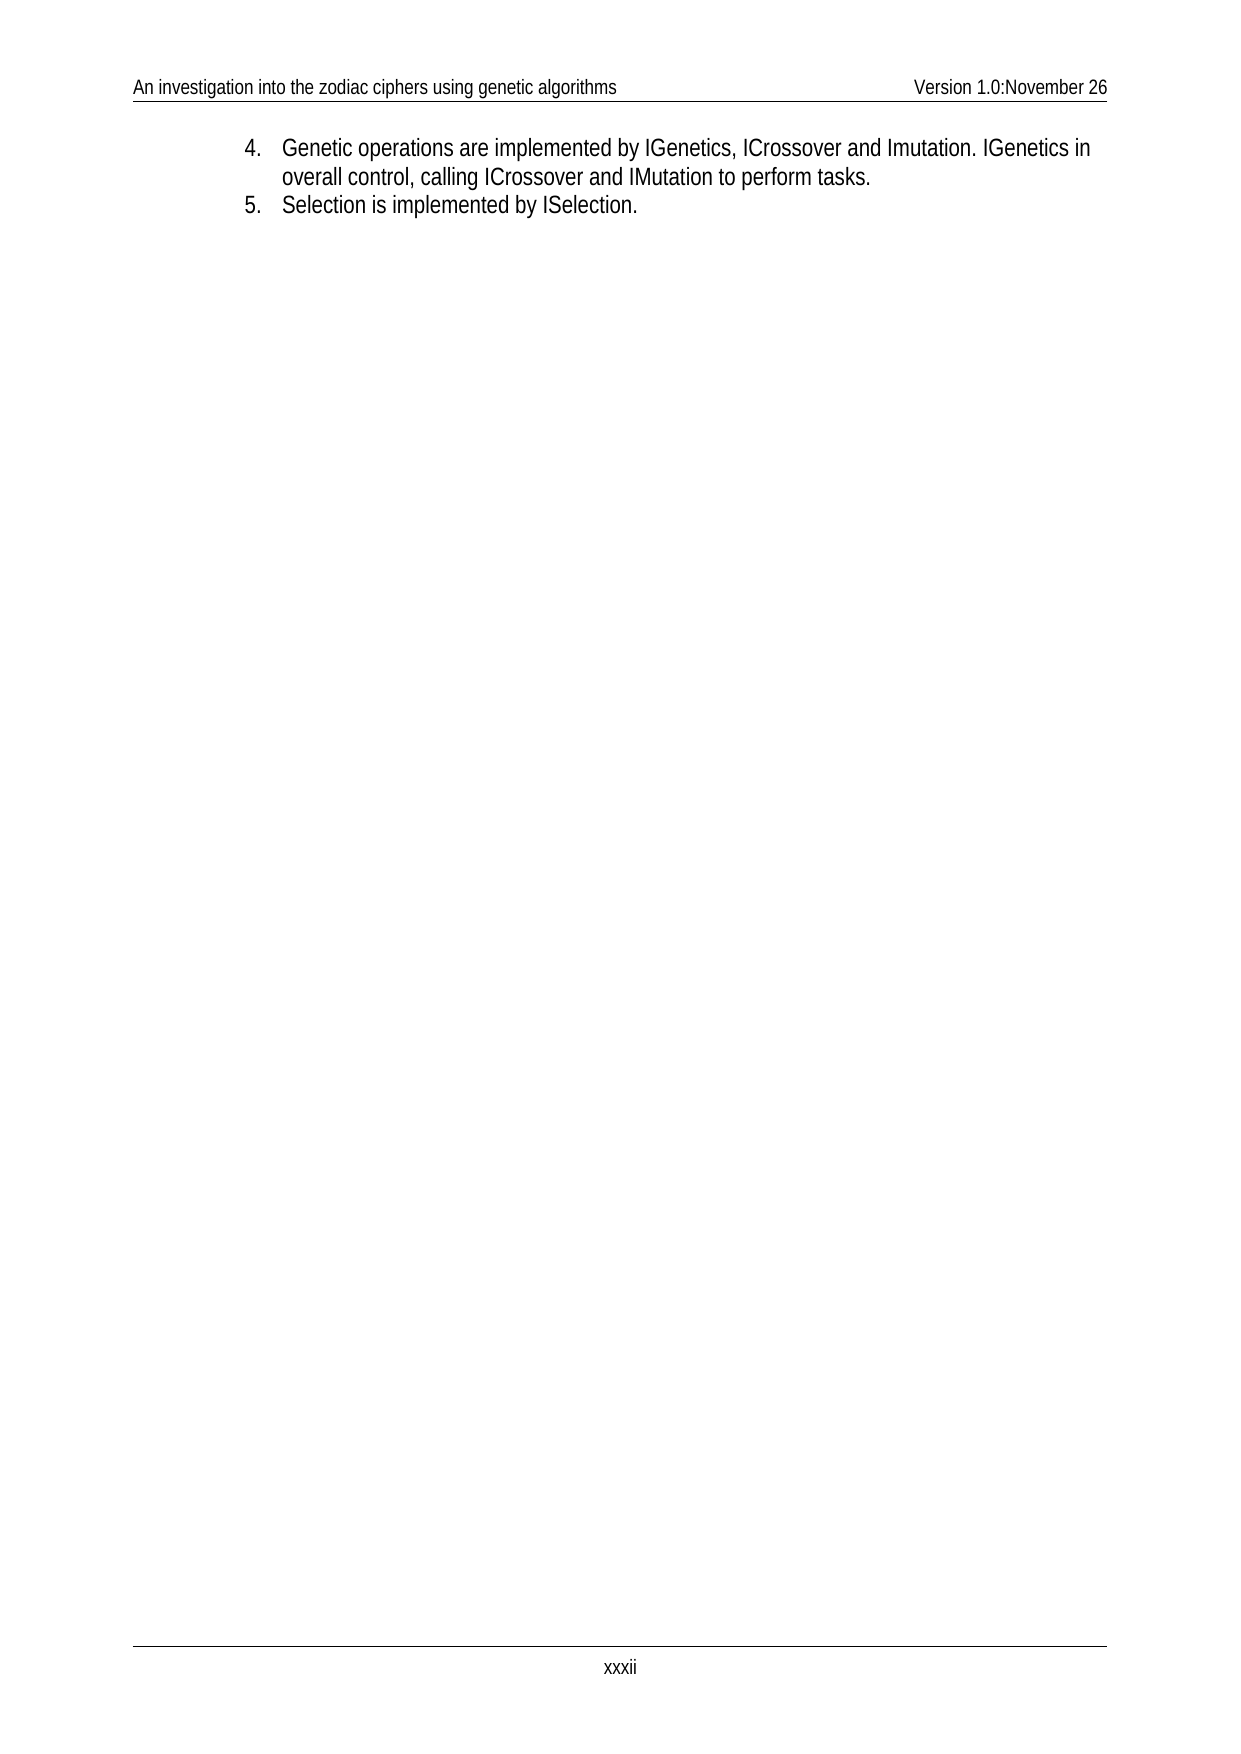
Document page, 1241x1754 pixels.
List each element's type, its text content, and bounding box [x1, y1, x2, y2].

list Selection is implemented by ISelection. [244, 190, 1107, 219]
list Genetic operations are implemented by IGenetics, ICrossover and Imutation. IGenetics in overall control, calling ICrossover and IMutation to perform tasks. [244, 133, 1107, 190]
